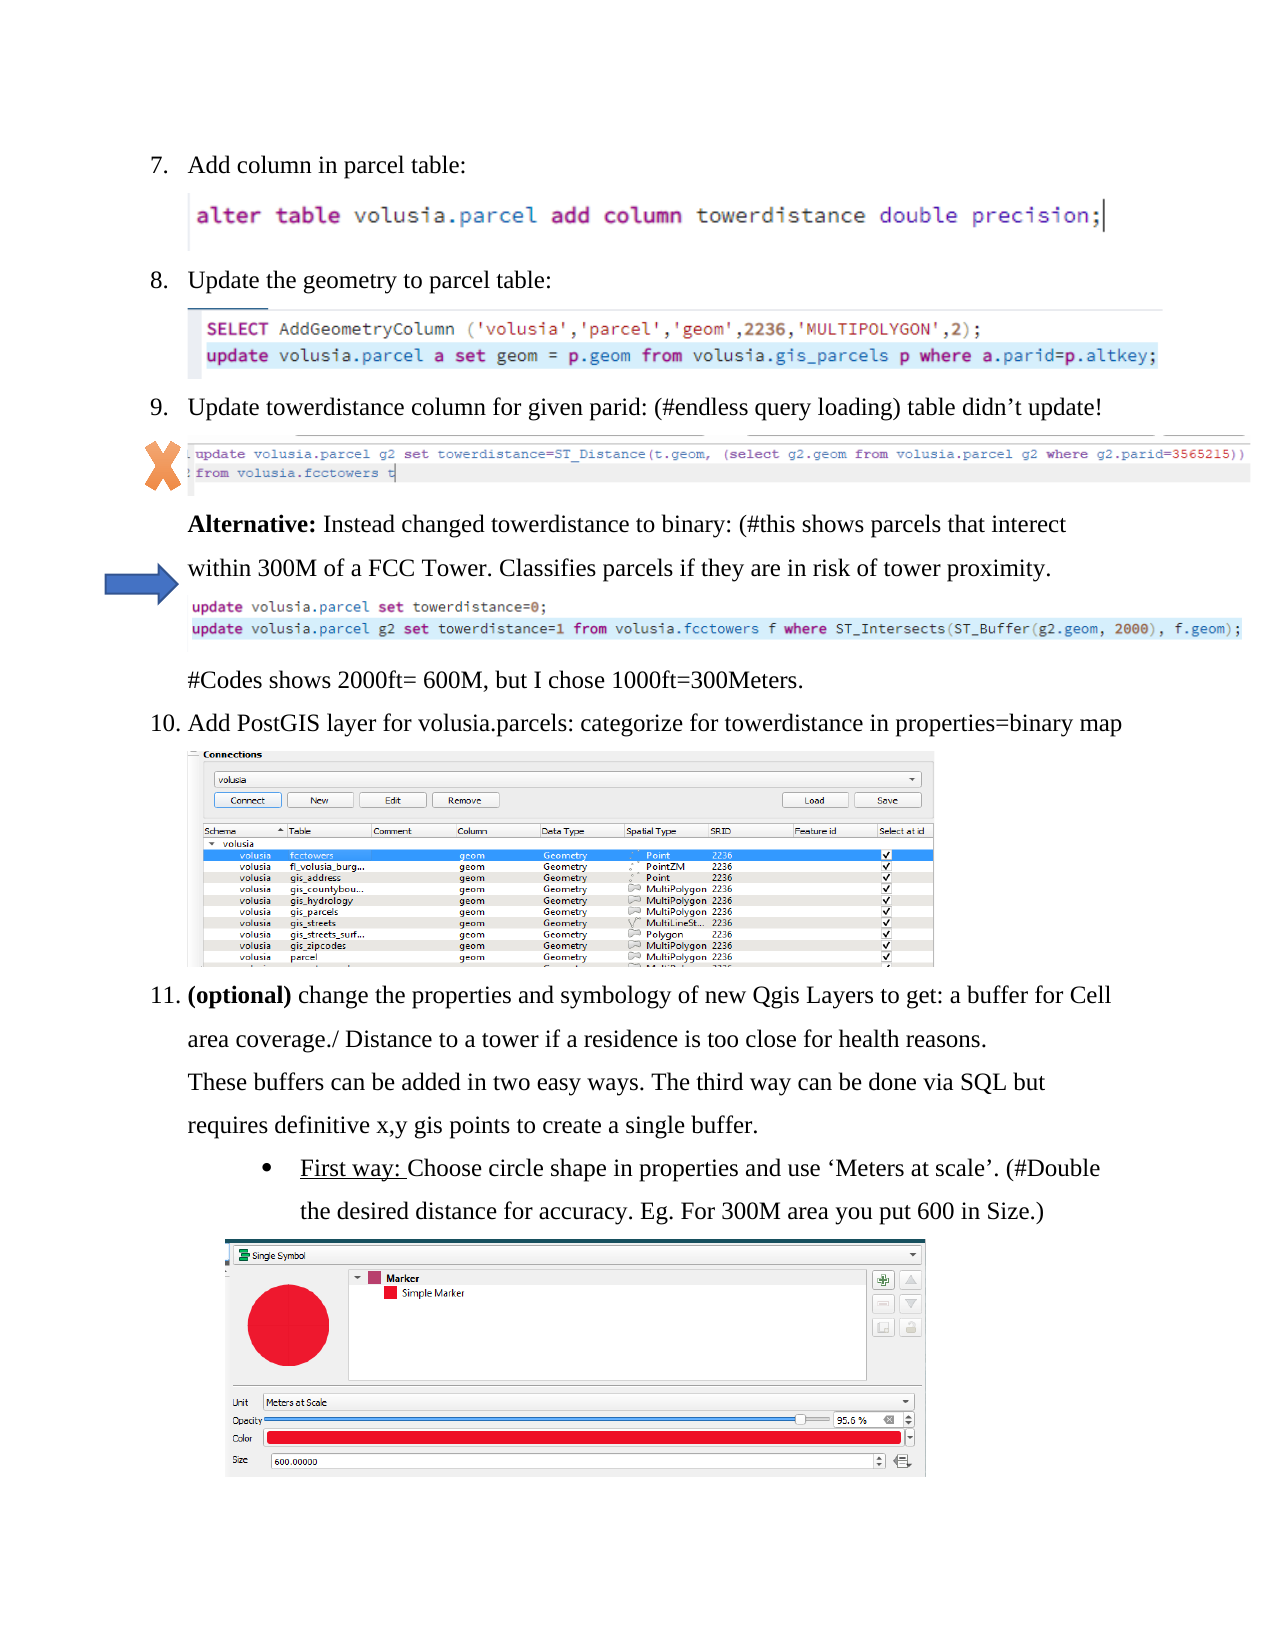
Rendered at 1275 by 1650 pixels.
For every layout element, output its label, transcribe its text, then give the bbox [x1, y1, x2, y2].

list #Codes shows 2000ft= 600M, but I chose 1000ft=300Meters. [187, 665, 1125, 694]
picture [225, 1239, 926, 1477]
list First way: Choose circle shape in properties and use ‘Meters at scale’. (#Double the desired distance for accuracy. Eg. For 300M area you put 600 in Size.) [262, 1153, 1125, 1225]
list Update towerdistance column for given parid: (#endless query loading) table didn’t update! [150, 392, 1125, 421]
list Alternative: Instead changed towerdistance to binary: (#this shows parcels that interect within 300M of a FCC Tower. Classifies parcels if they are in risk of tower proximity. [187, 509, 1125, 581]
list Add column in parcel table: [150, 150, 1125, 179]
picture [187, 193, 1108, 251]
list These buffers can be added in two easy ways. The third way can be done via SQL but requires definitive x,y gis points to create a single buffer. [187, 1067, 1125, 1139]
picture [187, 308, 1163, 379]
list Add PostGIS layer for volusia.parcels: categorize for towerdistance in properties=binary map [150, 708, 1125, 737]
picture [187, 751, 935, 967]
picture [187, 595, 1247, 652]
list (optional) change the properties and symbology of new Qgis Layers to get: a buffer for Cell area coverage./ Distance to a tower if a residence is too close for health reasons. [150, 981, 1125, 1052]
list Update the geometry to parcel table: [150, 265, 1125, 294]
picture [187, 435, 1251, 496]
